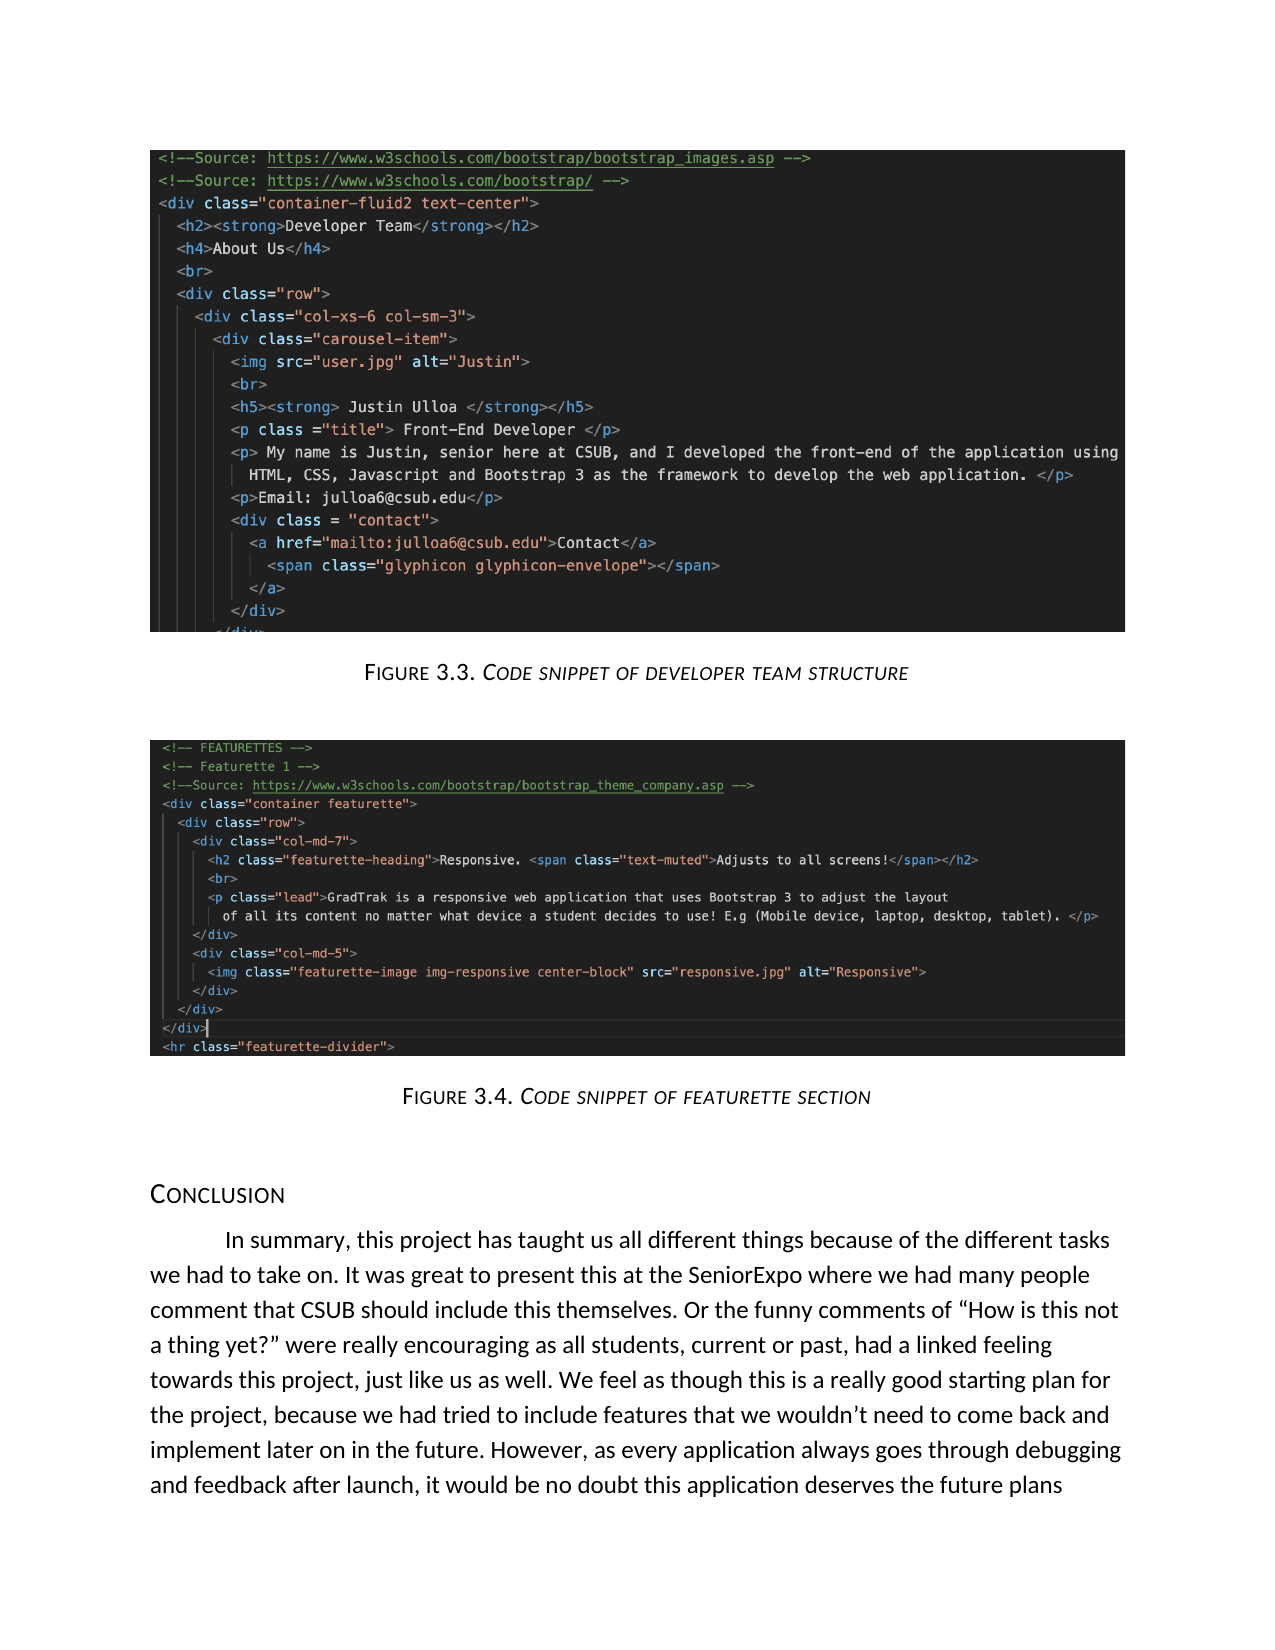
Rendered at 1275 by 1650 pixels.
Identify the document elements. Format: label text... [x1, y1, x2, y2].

subtitle Conclusion [150, 1175, 1125, 1211]
subtitle Figure 3.4. Code snippet of featurette section [150, 1080, 1125, 1111]
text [150, 1224, 1125, 1500]
picture [150, 740, 1125, 1056]
picture [150, 150, 1125, 632]
subtitle Figure 3.3. Code snippet of developer team structure [150, 656, 1125, 686]
